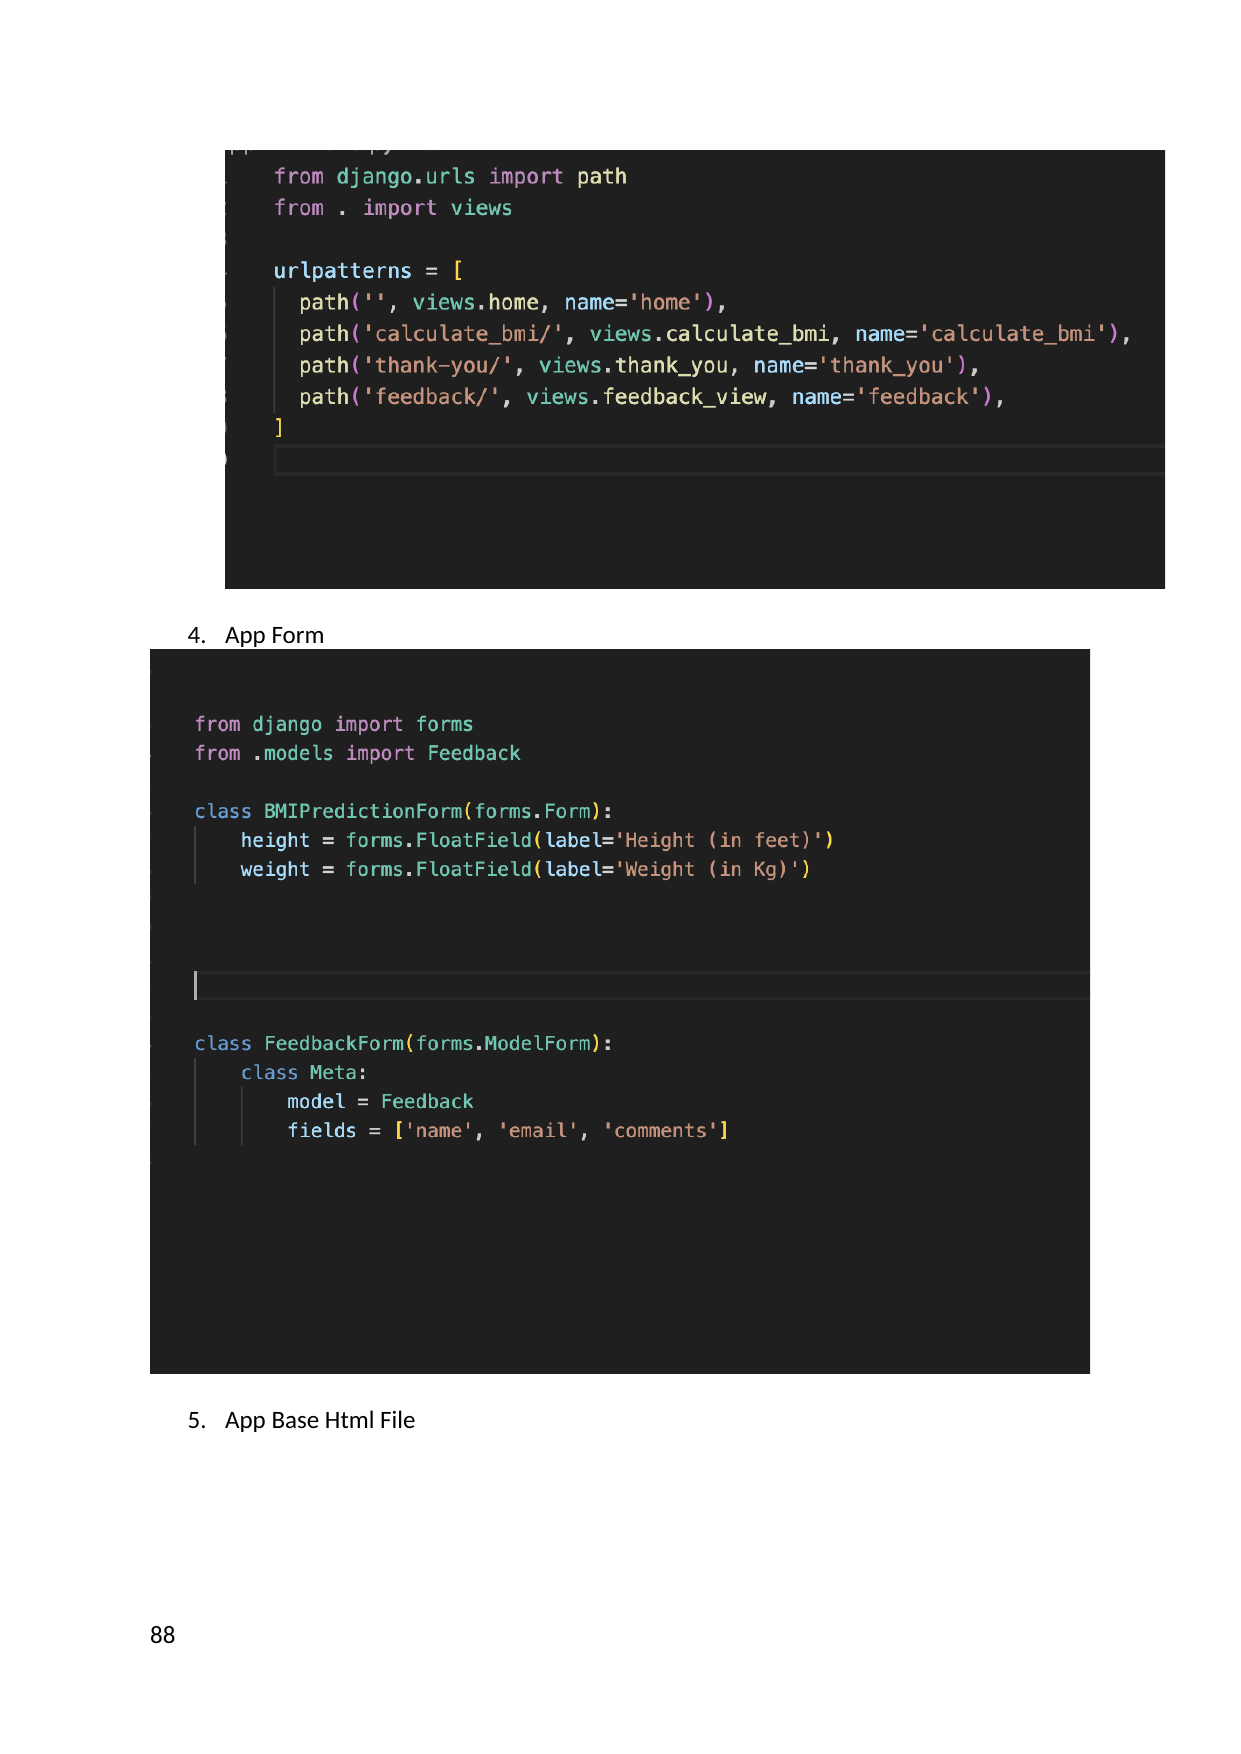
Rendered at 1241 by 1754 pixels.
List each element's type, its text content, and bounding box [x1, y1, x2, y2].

picture [150, 649, 1091, 1374]
list App Base Html File [187, 1404, 1090, 1435]
picture [225, 150, 1166, 589]
list App Form [187, 619, 1090, 649]
